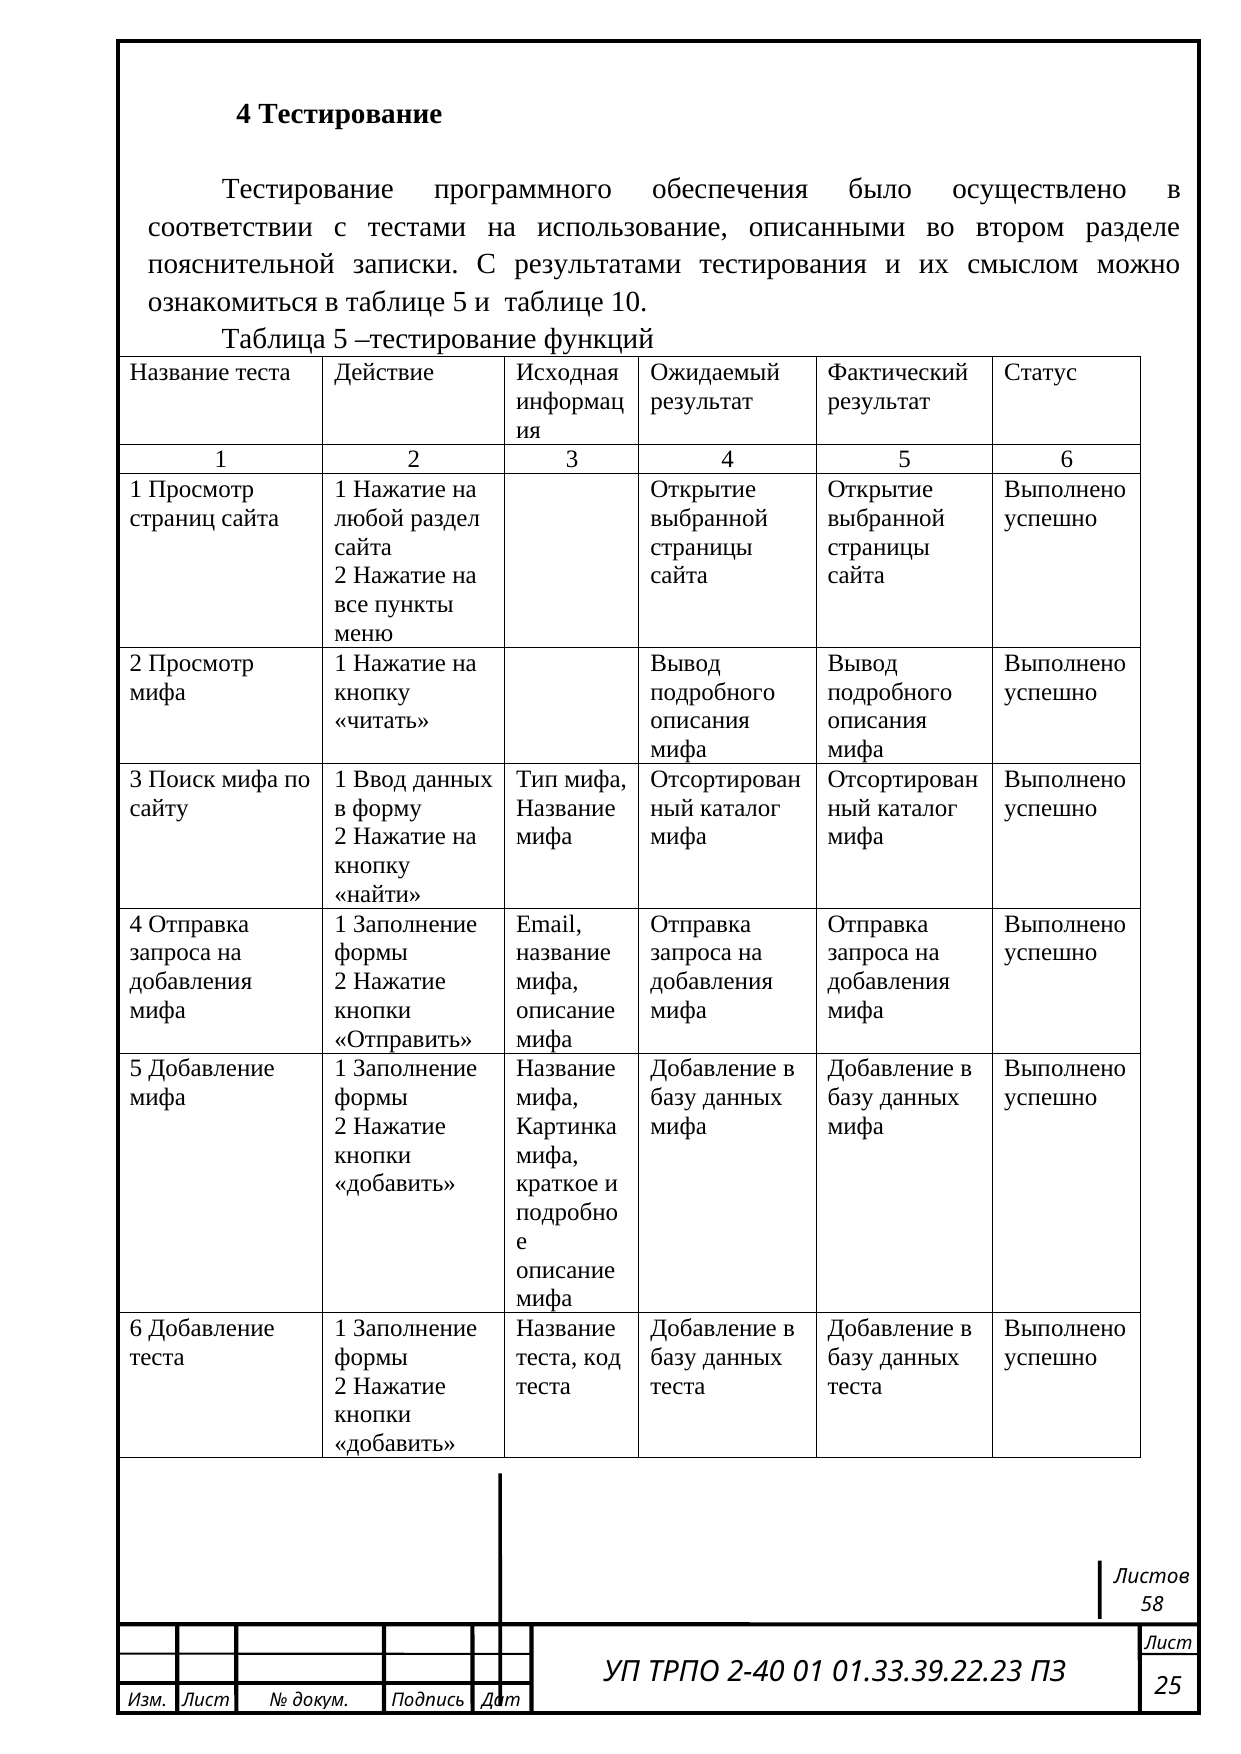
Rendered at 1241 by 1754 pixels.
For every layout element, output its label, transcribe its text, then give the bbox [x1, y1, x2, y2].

table_cell Выполнено успешно [993, 764, 1140, 908]
table_header Статус [993, 357, 1140, 443]
table_cell Отсортированный каталог мифа [817, 764, 992, 908]
table_cell Название теста, код теста [505, 1313, 638, 1457]
table_cell 1 [119, 445, 322, 473]
table_cell 4 [639, 445, 816, 473]
table_cell Название мифа, Картинка мифа, краткое и подробное описание мифа [505, 1054, 638, 1312]
table_cell 1 Нажатие на кнопку «читать» [323, 648, 504, 763]
table_cell 3 Поиск мифа по сайту [119, 764, 322, 908]
table_cell 5 Добавление мифа [119, 1054, 322, 1312]
table_cell 2 Просмотр мифа [119, 648, 322, 763]
table_cell Выполнено успешно [993, 474, 1140, 647]
table_cell Выполнено успешно [993, 1054, 1140, 1312]
table_cell 1 Заполнение формы 2 Нажатие кнопки «Отправить» [323, 909, 504, 1052]
table_cell Добавление в базу данных теста [817, 1313, 992, 1457]
table_header Действие [323, 357, 504, 443]
table_cell Добавление в базу данных мифа [817, 1054, 992, 1312]
table_cell Открытие выбранной страницы сайта [817, 474, 992, 647]
table_cell Добавление в базу данных теста [639, 1313, 816, 1457]
table_cell 1 Нажатие на любой раздел сайта 2 Нажатие на все пункты меню [323, 474, 504, 647]
table_cell 4 Отправка запроса на добавления мифа [119, 909, 322, 1052]
table_cell Выполнено успешно [993, 1313, 1140, 1457]
table_cell Выполнено успешно [993, 909, 1140, 1052]
text Таблица 5 –тестирование функций [148, 319, 1181, 356]
table_header Фактический результат [817, 357, 992, 443]
text Тестирование программного обеспечения было осуществлено в соответствии с тестами на использование, описанными во втором разделе пояснительной записки. С результатами тестирования и их смыслом можно ознакомиться в таблице 5 и таблице 10. [148, 169, 1181, 319]
table_cell Вывод подробного описания мифа [817, 648, 992, 763]
table_cell 1 Просмотр страниц сайта [119, 474, 322, 647]
table_cell 1 Ввод данных в форму 2 Нажатие на кнопку «найти» [323, 764, 504, 908]
table_cell Email, название мифа, описание мифа [505, 909, 638, 1052]
table_cell Открытие выбранной страницы сайта [639, 474, 816, 647]
table_cell 1 Заполнение формы 2 Нажатие кнопки «добавить» [323, 1313, 504, 1457]
table_cell 6 Добавление теста [119, 1313, 322, 1457]
table_cell 1 Заполнение формы 2 Нажатие кнопки «добавить» [323, 1054, 504, 1312]
table_cell 3 [505, 445, 638, 473]
table_cell Добавление в базу данных мифа [639, 1054, 816, 1312]
table_cell Вывод подробного описания мифа [639, 648, 816, 763]
table_cell Выполнено успешно [993, 648, 1140, 763]
table_cell Отправка запроса на добавления мифа [639, 909, 816, 1052]
table_cell 6 [993, 445, 1140, 473]
table_cell [505, 474, 638, 647]
table_header Ожидаемый результат [639, 357, 816, 443]
table_cell Отсортированный каталог мифа [639, 764, 816, 908]
text 4 Тестирование [148, 94, 1181, 131]
table_cell Тип мифа, Название мифа [505, 764, 638, 908]
table_header Название теста [119, 357, 322, 443]
table_header Исходная информация [505, 357, 638, 443]
table_cell Отправка запроса на добавления мифа [817, 909, 992, 1052]
table_cell 2 [323, 445, 504, 473]
table_cell 5 [817, 445, 992, 473]
table_cell [505, 648, 638, 763]
